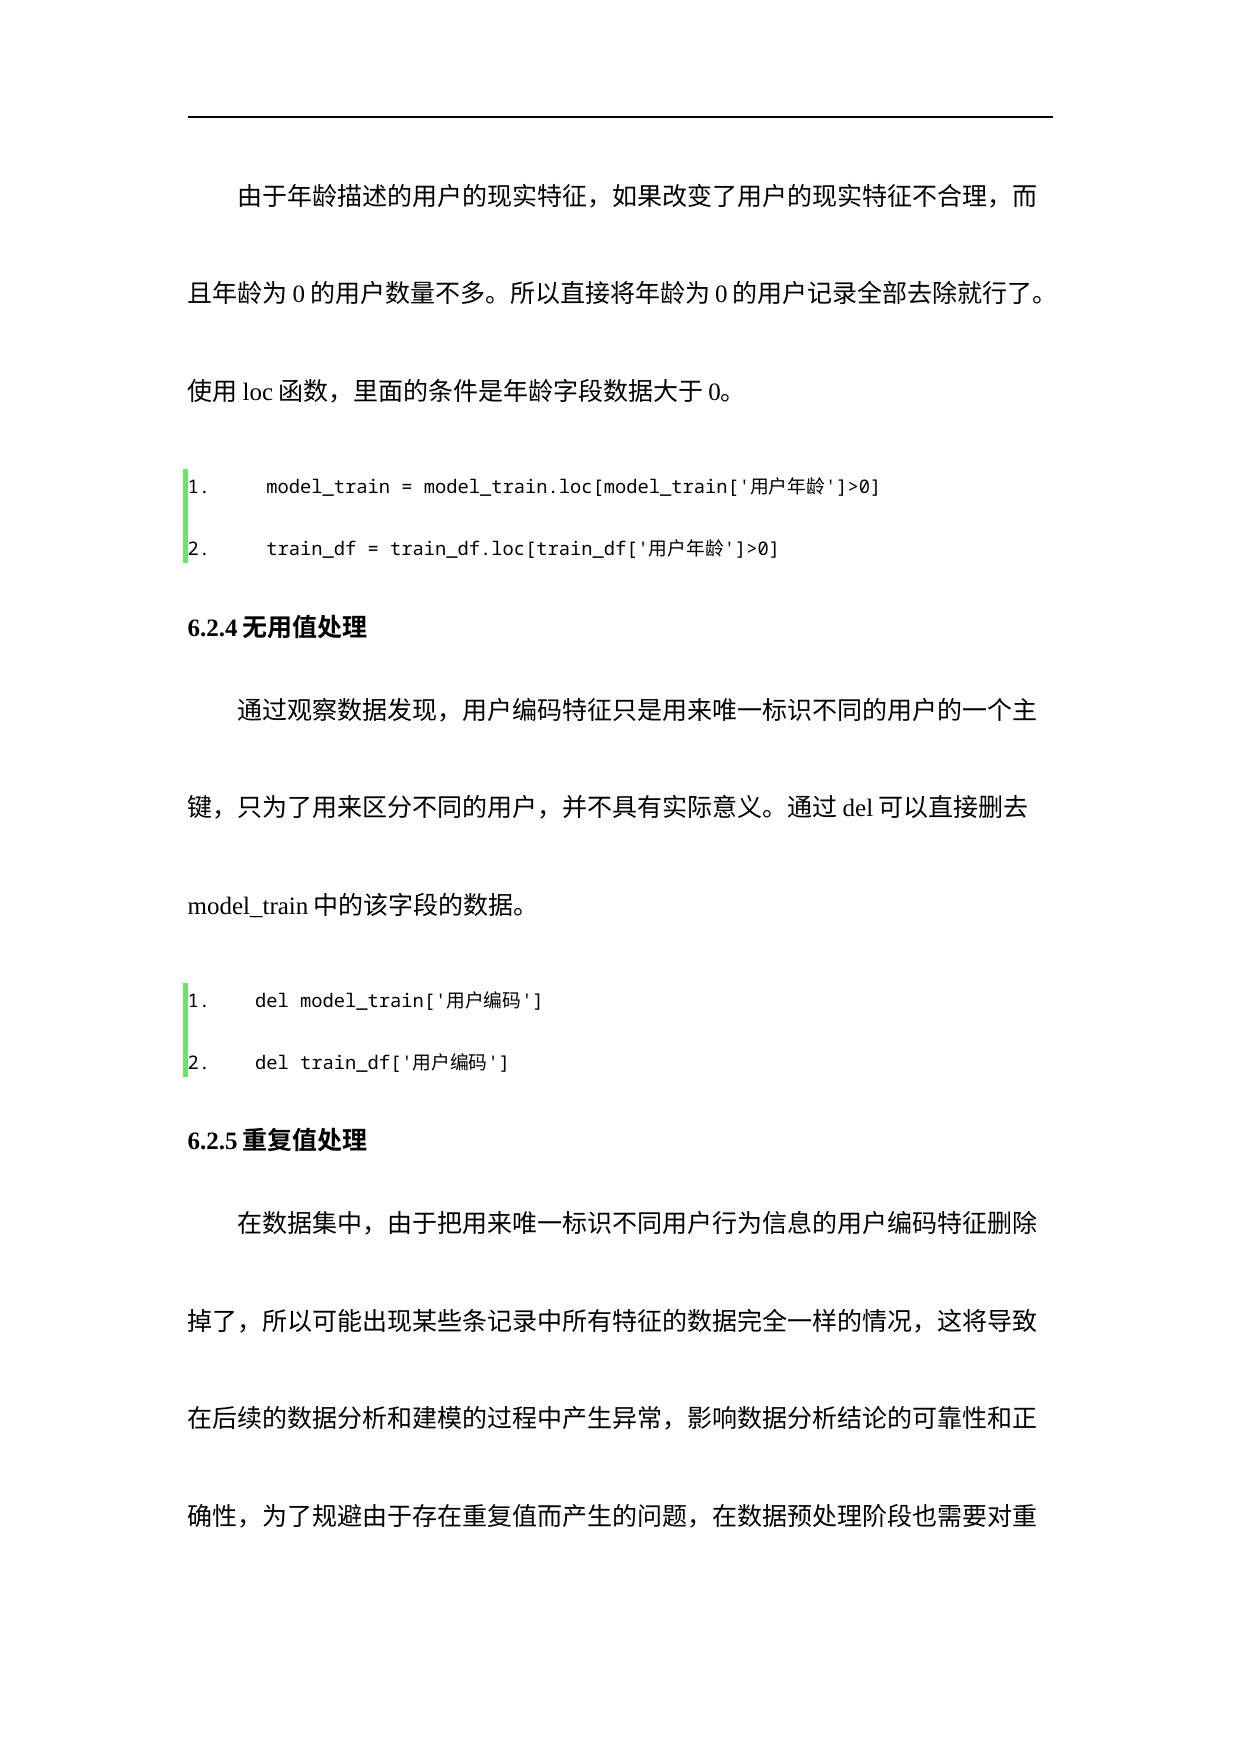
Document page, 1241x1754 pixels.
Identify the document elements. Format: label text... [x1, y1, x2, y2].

list model_train = model_train.loc[model_train['用户年龄']>0] [188, 469, 1053, 502]
list del train_df['用户编码'] [188, 1045, 1053, 1077]
subtitle 6.2.5重复值处理 [187, 1106, 1053, 1171]
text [187, 1189, 1053, 1547]
text 通过观察数据发现，用户编码特征只是用来唯一标识不同的用户的一个主键，只为了用来区分不同的用户，并不具有实际意义。通过del可以直接删去model_train中的该字段的数据。 [187, 676, 1053, 936]
subtitle 6.2.4无用值处理 [187, 593, 1053, 658]
list train_df = train_df.loc[train_df['用户年龄']>0] [188, 531, 1053, 563]
text 由于年龄描述的用户的现实特征，如果改变了用户的现实特征不合理，而且年龄为0的用户数量不多。所以直接将年龄为0的用户记录全部去除就行了。使用loc函数，里面的条件是年龄字段数据大于0。 [187, 162, 1053, 422]
list del model_train['用户编码'] [188, 983, 1053, 1016]
